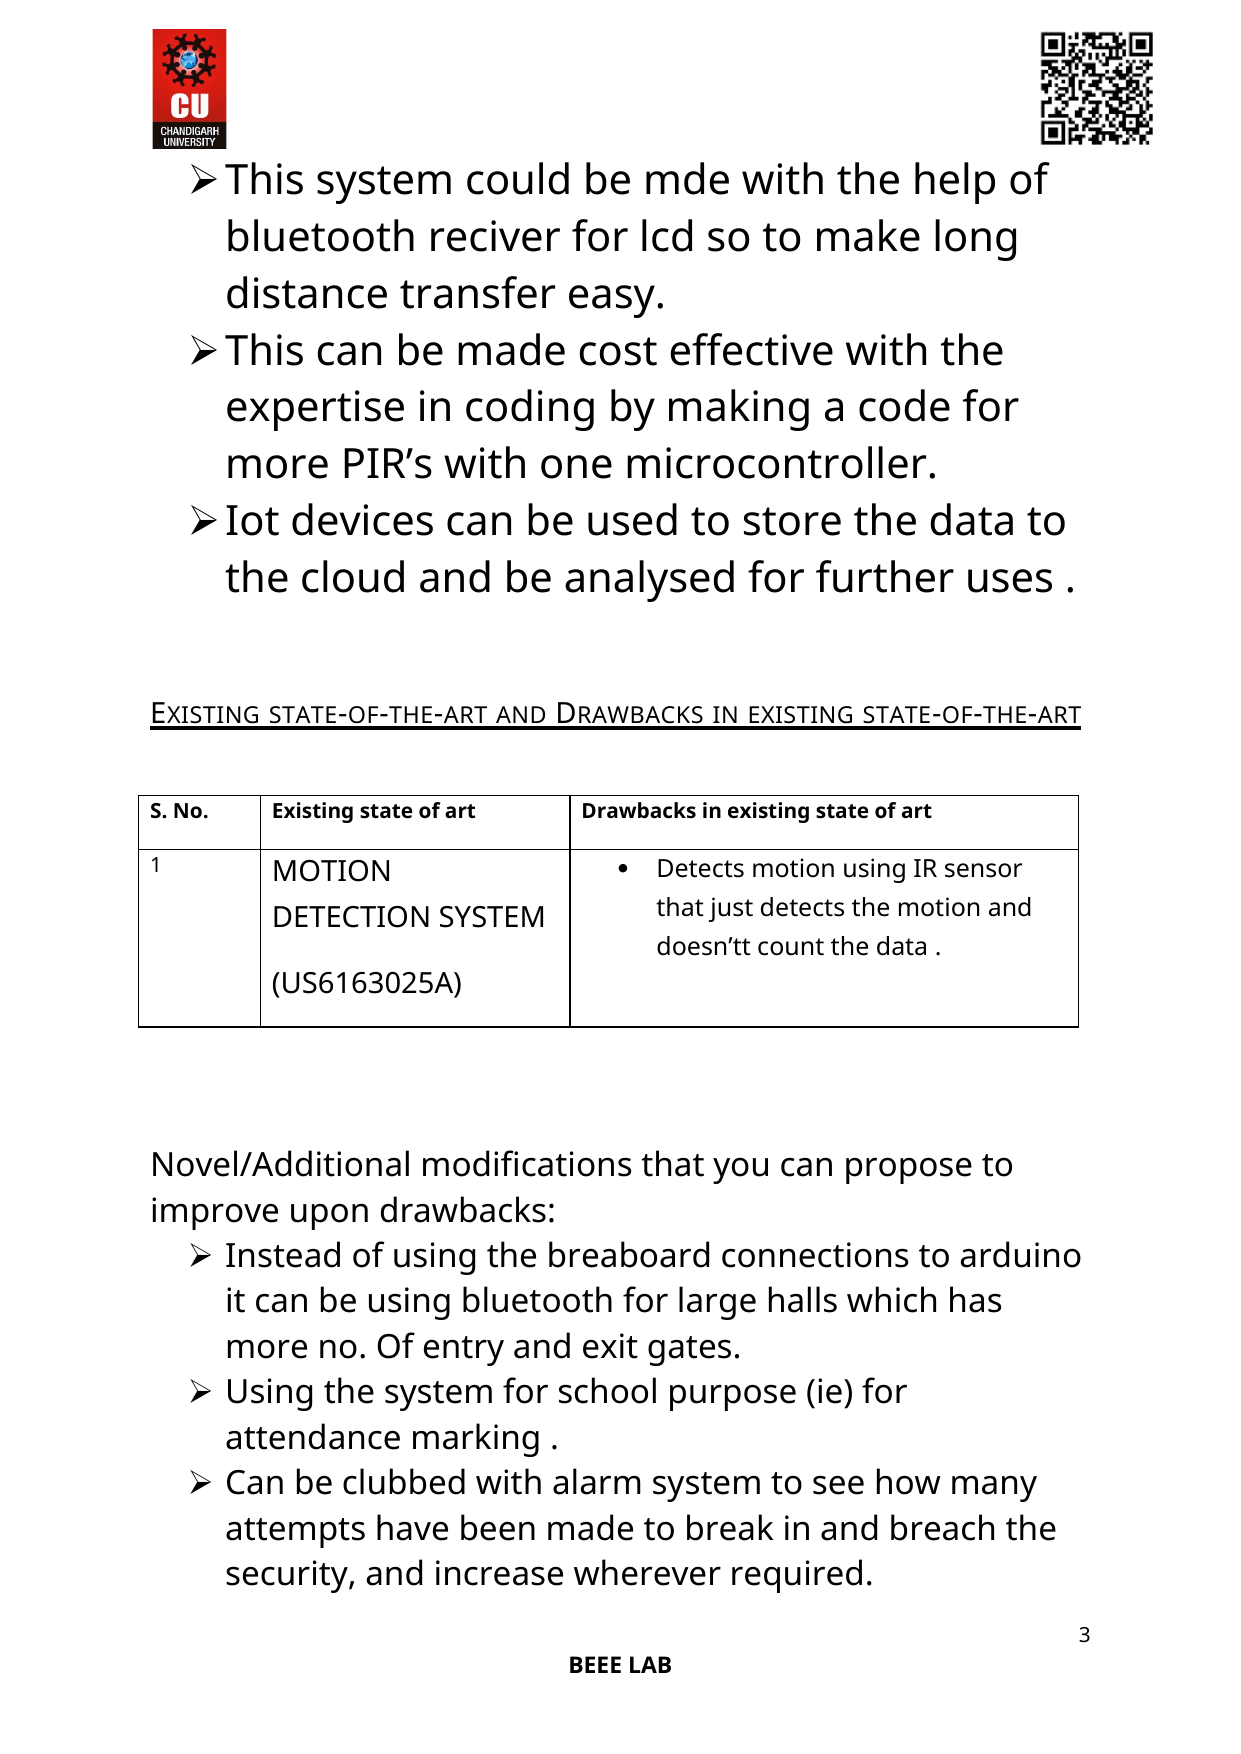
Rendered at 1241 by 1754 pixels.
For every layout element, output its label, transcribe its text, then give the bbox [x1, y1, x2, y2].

table_cell Detects motion using IR sensor that just detects the motion and doesn’tt count the data . [571, 850, 1078, 1026]
table_header S. No. [139, 796, 260, 849]
table_cell MOTION DETECTION SYSTEM (US6163025A) [261, 850, 569, 1026]
picture [1037, 30, 1157, 151]
list Using the system for school purpose (ie) for attendance marking . [187, 1368, 1090, 1459]
table_header Existing state of art [261, 796, 569, 849]
picture [152, 29, 227, 149]
table_header Drawbacks in existing state of art [571, 796, 1078, 849]
text Novel/Additional modifications that you can propose to improve upon drawbacks: [150, 1141, 1090, 1232]
subtitle Existing state-of-the-art and Drawbacks in existing state-of-the-art [150, 692, 1090, 732]
list Instead of using the breaboard connections to arduino it can be using bluetooth for large halls which has more no. Of entry and exit gates. [187, 1232, 1090, 1368]
list This can be made cost effective with the expertise in coding by making a code for more PIR’s with one microcontroller. [938, 320, 1090, 491]
list Iot devices can be used to store the data to the cloud and be analysed for further uses . [187, 491, 1090, 604]
table_cell 1 [139, 850, 260, 1026]
list This system could be mde with the help of bluetooth reciver for lcd so to make long distance transfer easy. [187, 150, 1090, 320]
list Can be clubbed with alarm system to see how many attempts have been made to break in and breach the security, and increase wherever required. [187, 1459, 1090, 1595]
